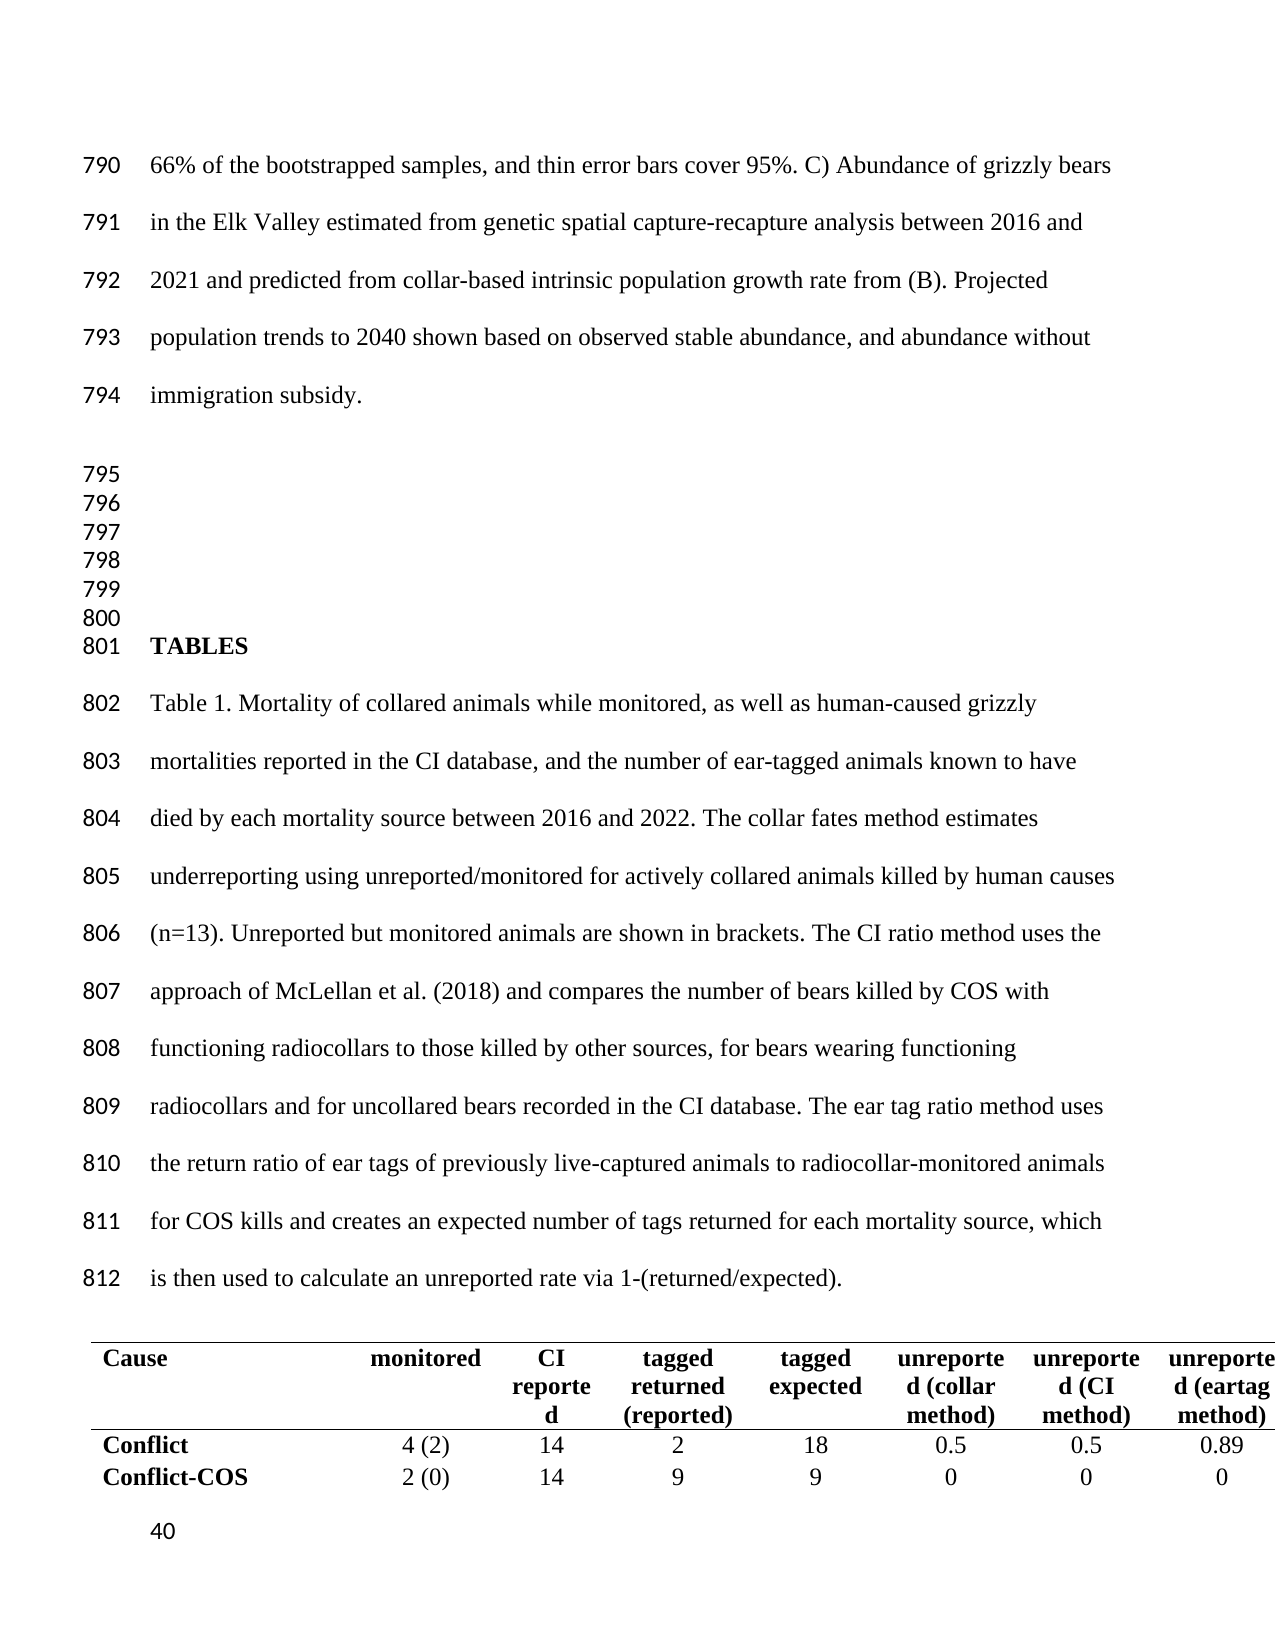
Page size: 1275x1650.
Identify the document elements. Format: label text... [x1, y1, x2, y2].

table_cell 14 [495, 1462, 608, 1496]
table_header tagged returned (reported) [608, 1343, 748, 1429]
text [150, 150, 1125, 409]
table_cell 0.5 [883, 1430, 1018, 1462]
table_cell 0.89 [1154, 1430, 1275, 1462]
table_header unreported (eartag method) [1154, 1343, 1275, 1429]
table_cell Conflict-COS [91, 1462, 357, 1496]
table_cell 2 [608, 1430, 748, 1462]
table_cell 0 [1154, 1462, 1275, 1496]
table_header CI reported [495, 1343, 608, 1429]
table_cell 0 [1019, 1462, 1154, 1496]
table_cell 9 [608, 1462, 748, 1496]
table_header Cause [91, 1343, 357, 1429]
table_header monitored [357, 1343, 495, 1429]
table_header unreported (collar method) [883, 1343, 1018, 1429]
table_cell 2 (0) [357, 1462, 495, 1496]
text TABLES [150, 631, 1125, 659]
table_cell 0.5 [1019, 1430, 1154, 1462]
text Table 1. Mortality of collared animals while monitored, as well as human-caused grizzly mortalities reported in the CI database, and the number of ear-tagged animals known to have died by each mortality source between 2016 and 2022. The collar fates method estimates underreporting using unreported/monitored for actively collared animals killed by human causes (n=13). Unreported but monitored animals are shown in brackets. The CI ratio method uses the approach of McLellan et al. (2018) and compares the number of bears killed by COS with functioning radiocollars to those killed by other sources, for bears wearing functioning radiocollars and for uncollared bears recorded in the CI database. The ear tag ratio method uses the return ratio of ear tags of previously live-captured animals to radiocollar-monitored animals for COS kills and creates an expected number of tags returned for each mortality source, which is then used to calculate an unreported rate via 1-(returned/expected). [150, 688, 1125, 1292]
table_cell 9 [748, 1462, 883, 1496]
table_header unreported (CI method) [1019, 1343, 1154, 1429]
table_cell 4 (2) [357, 1430, 495, 1462]
table_header tagged expected [748, 1343, 883, 1429]
table_cell 0 [883, 1462, 1018, 1496]
table_cell Conflict [91, 1430, 357, 1462]
table_cell 14 [495, 1430, 608, 1462]
table_cell 18 [748, 1430, 883, 1462]
